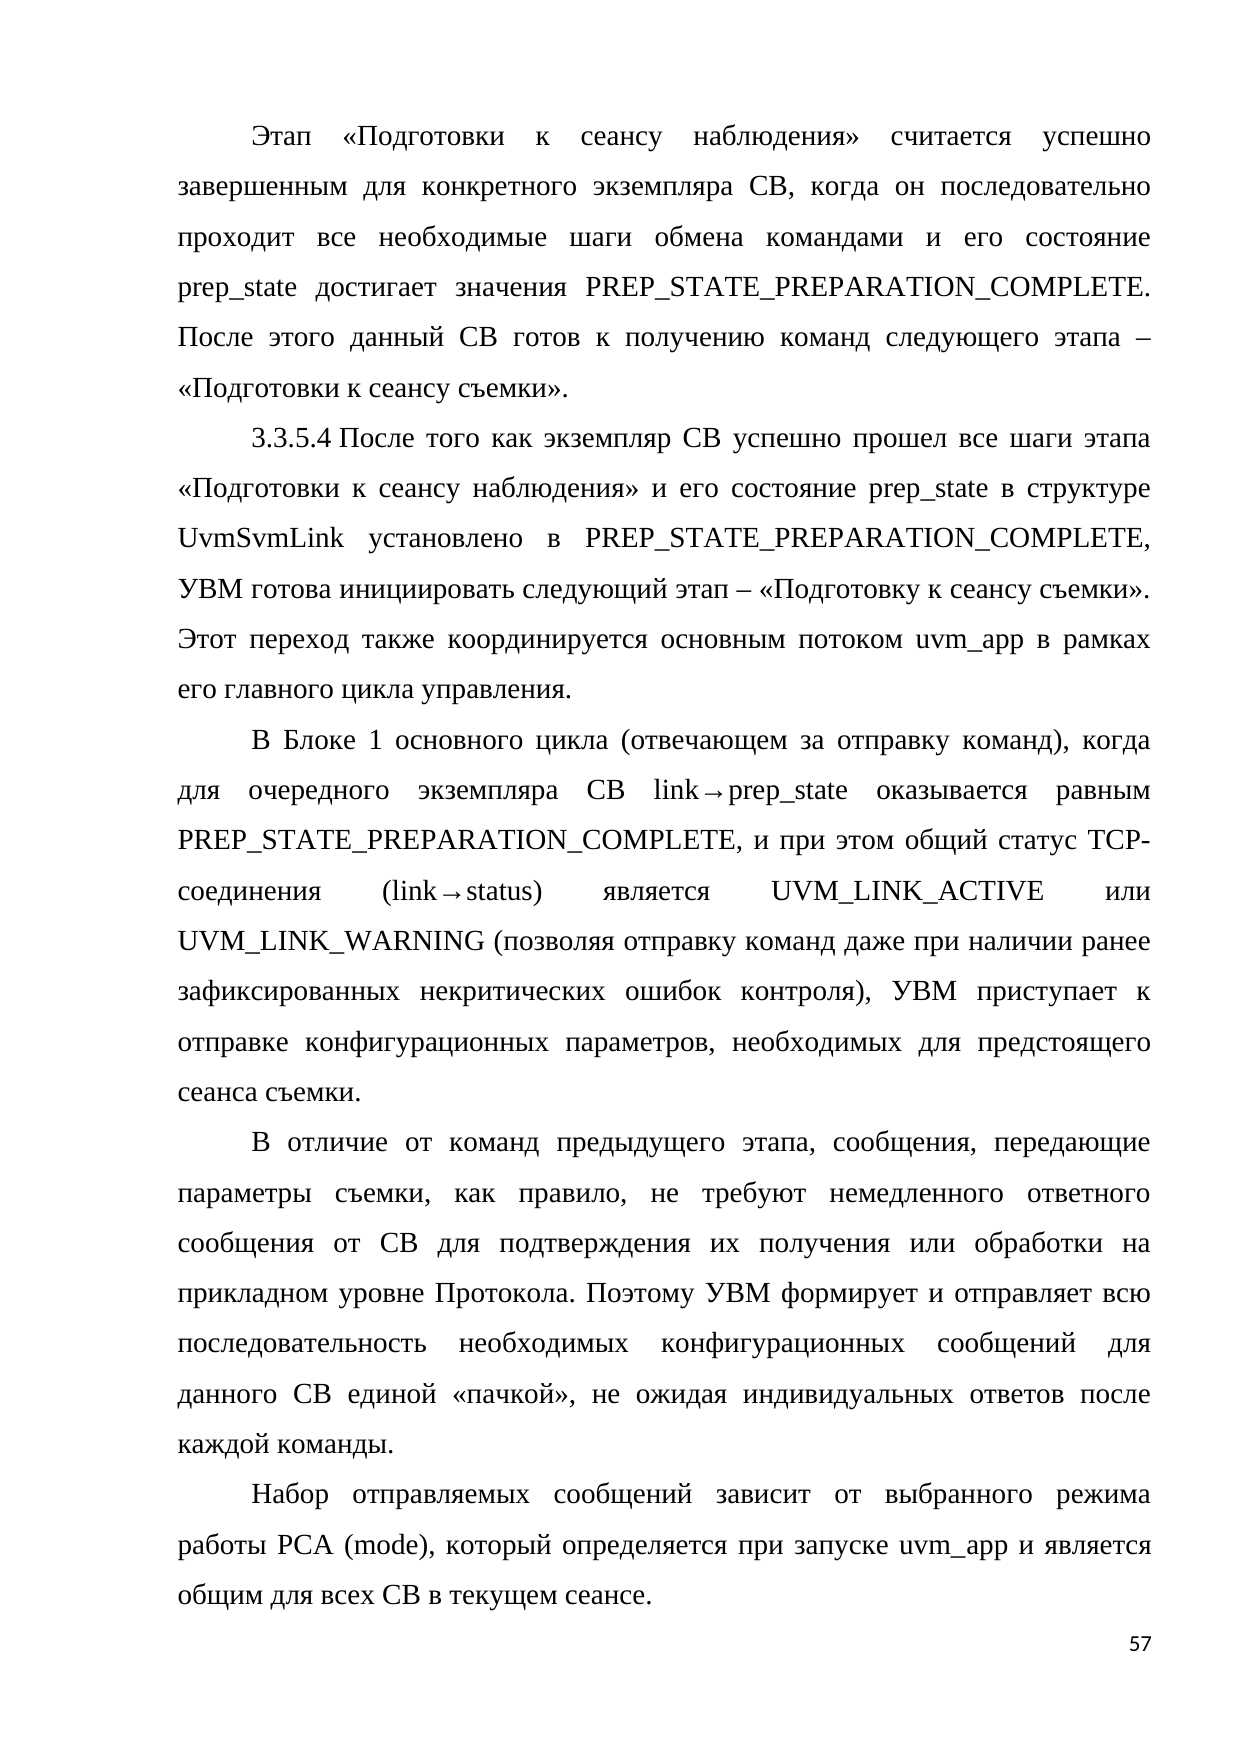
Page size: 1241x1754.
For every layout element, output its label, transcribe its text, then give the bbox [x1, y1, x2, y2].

text В отличие от команд предыдущего этапа, сообщения, передающие параметры съемки, как правило, не требуют немедленного ответного сообщения от СВ для подтверждения их получения или обработки на прикладном уровне Протокола. Поэтому УВМ формирует и отправляет всю последовательность необходимых конфигурационных сообщений для данного СВ единой «пачкой», не ожидая индивидуальных ответов после каждой команды. [177, 1124, 1152, 1460]
text После того как экземпляр СВ успешно прошел все шаги этапа «Подготовки к сеансу наблюдения» и его состояние prep_state в структуре UvmSvmLink установлено в PREP_STATE_PREPARATION_COMPLETE, УВМ готова инициировать следующий этап – «Подготовку к сеансу съемки». Этот переход также координируется основным потоком uvm_app в рамках его главного цикла управления. [177, 420, 1152, 705]
text Этап «Подготовки к сеансу наблюдения» считается успешно завершенным для конкретного экземпляра СВ, когда он последовательно проходит все необходимые шаги обмена командами и его состояние prep_state достигает значения PREP_STATE_PREPARATION_COMPLETE. После этого данный СВ готов к получению команд следующего этапа – «Подготовки к сеансу съемки». [177, 118, 1152, 403]
text Набор отправляемых сообщений зависит от выбранного режима работы РСА (mode), который определяется при запуске uvm_app и является общим для всех СВ в текущем сеансе. [177, 1477, 1152, 1611]
text В Блоке 1 основного цикла (отвечающем за отправку команд), когда для очередного экземпляра СВ link→prep_state оказывается равным PREP_STATE_PREPARATION_COMPLETE, и при этом общий статус TCP-соединения (link→status) является UVM_LINK_ACTIVE или UVM_LINK_WARNING (позволяя отправку команд даже при наличии ранее зафиксированных некритических ошибок контроля), УВМ приступает к отправке конфигурационных параметров, необходимых для предстоящего сеанса съемки. [177, 722, 1152, 1108]
